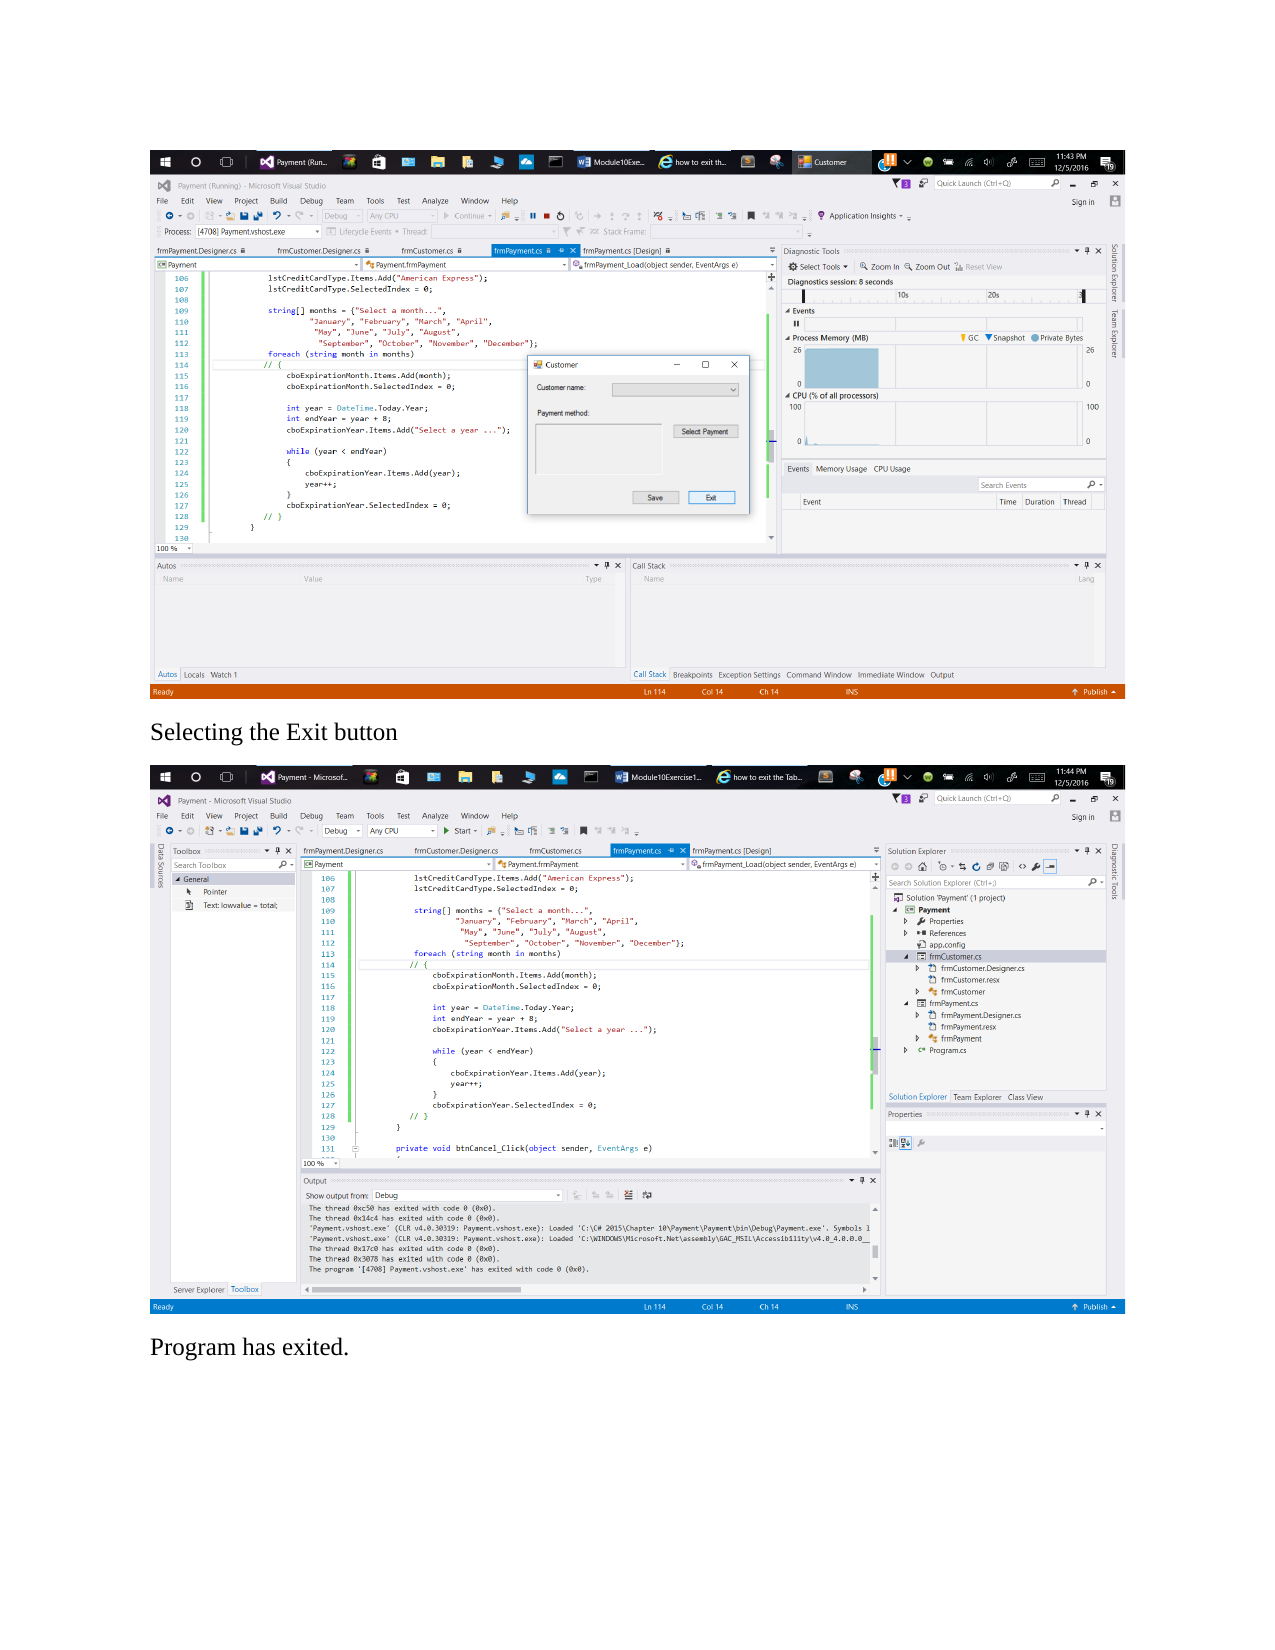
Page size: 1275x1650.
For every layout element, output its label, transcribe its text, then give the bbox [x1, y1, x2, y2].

text Selecting the Exit button [150, 717, 1125, 746]
picture [150, 150, 1125, 699]
picture [150, 765, 1125, 1314]
text Program has exited. [150, 1332, 1125, 1361]
